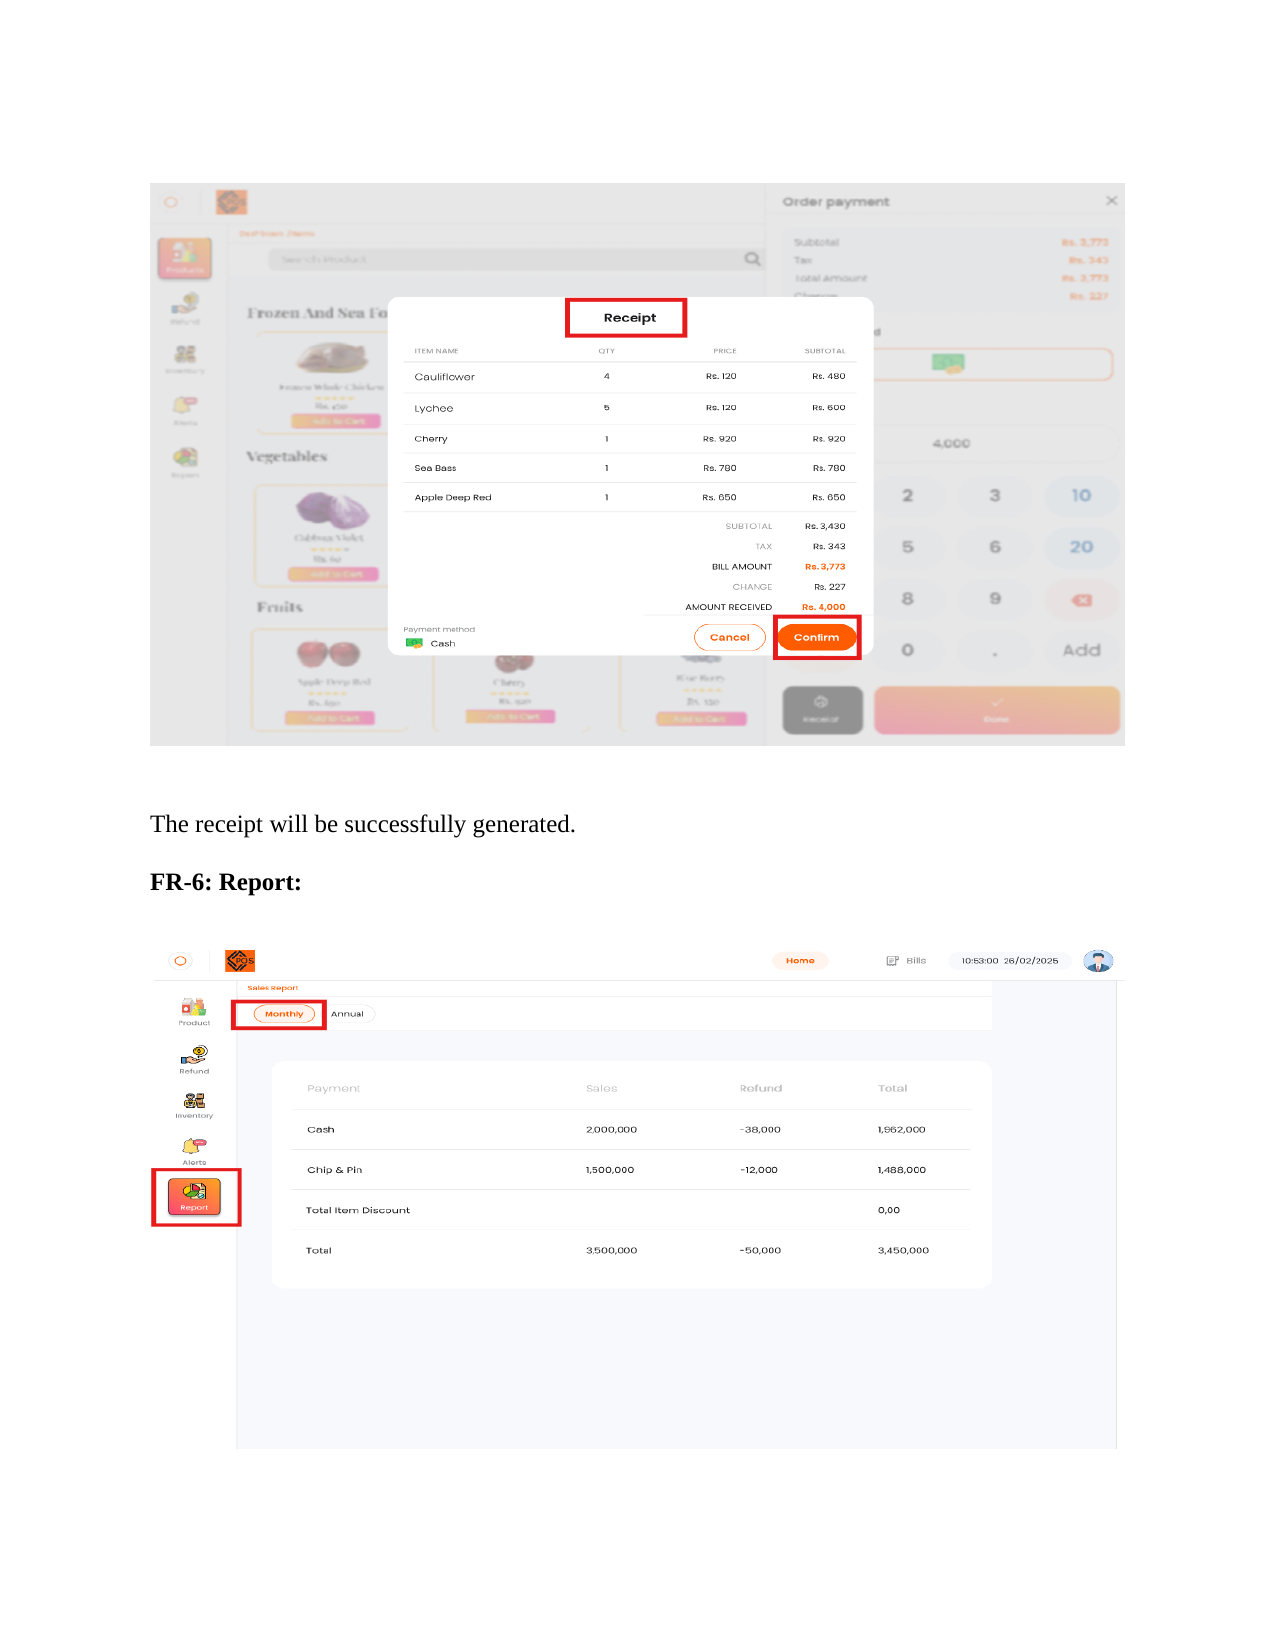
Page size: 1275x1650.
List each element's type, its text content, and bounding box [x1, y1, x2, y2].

picture [150, 183, 1125, 746]
text The receipt will be successfully generated. [150, 809, 1125, 837]
picture [150, 941, 1125, 1449]
text FR-6: Report: [150, 867, 1125, 895]
